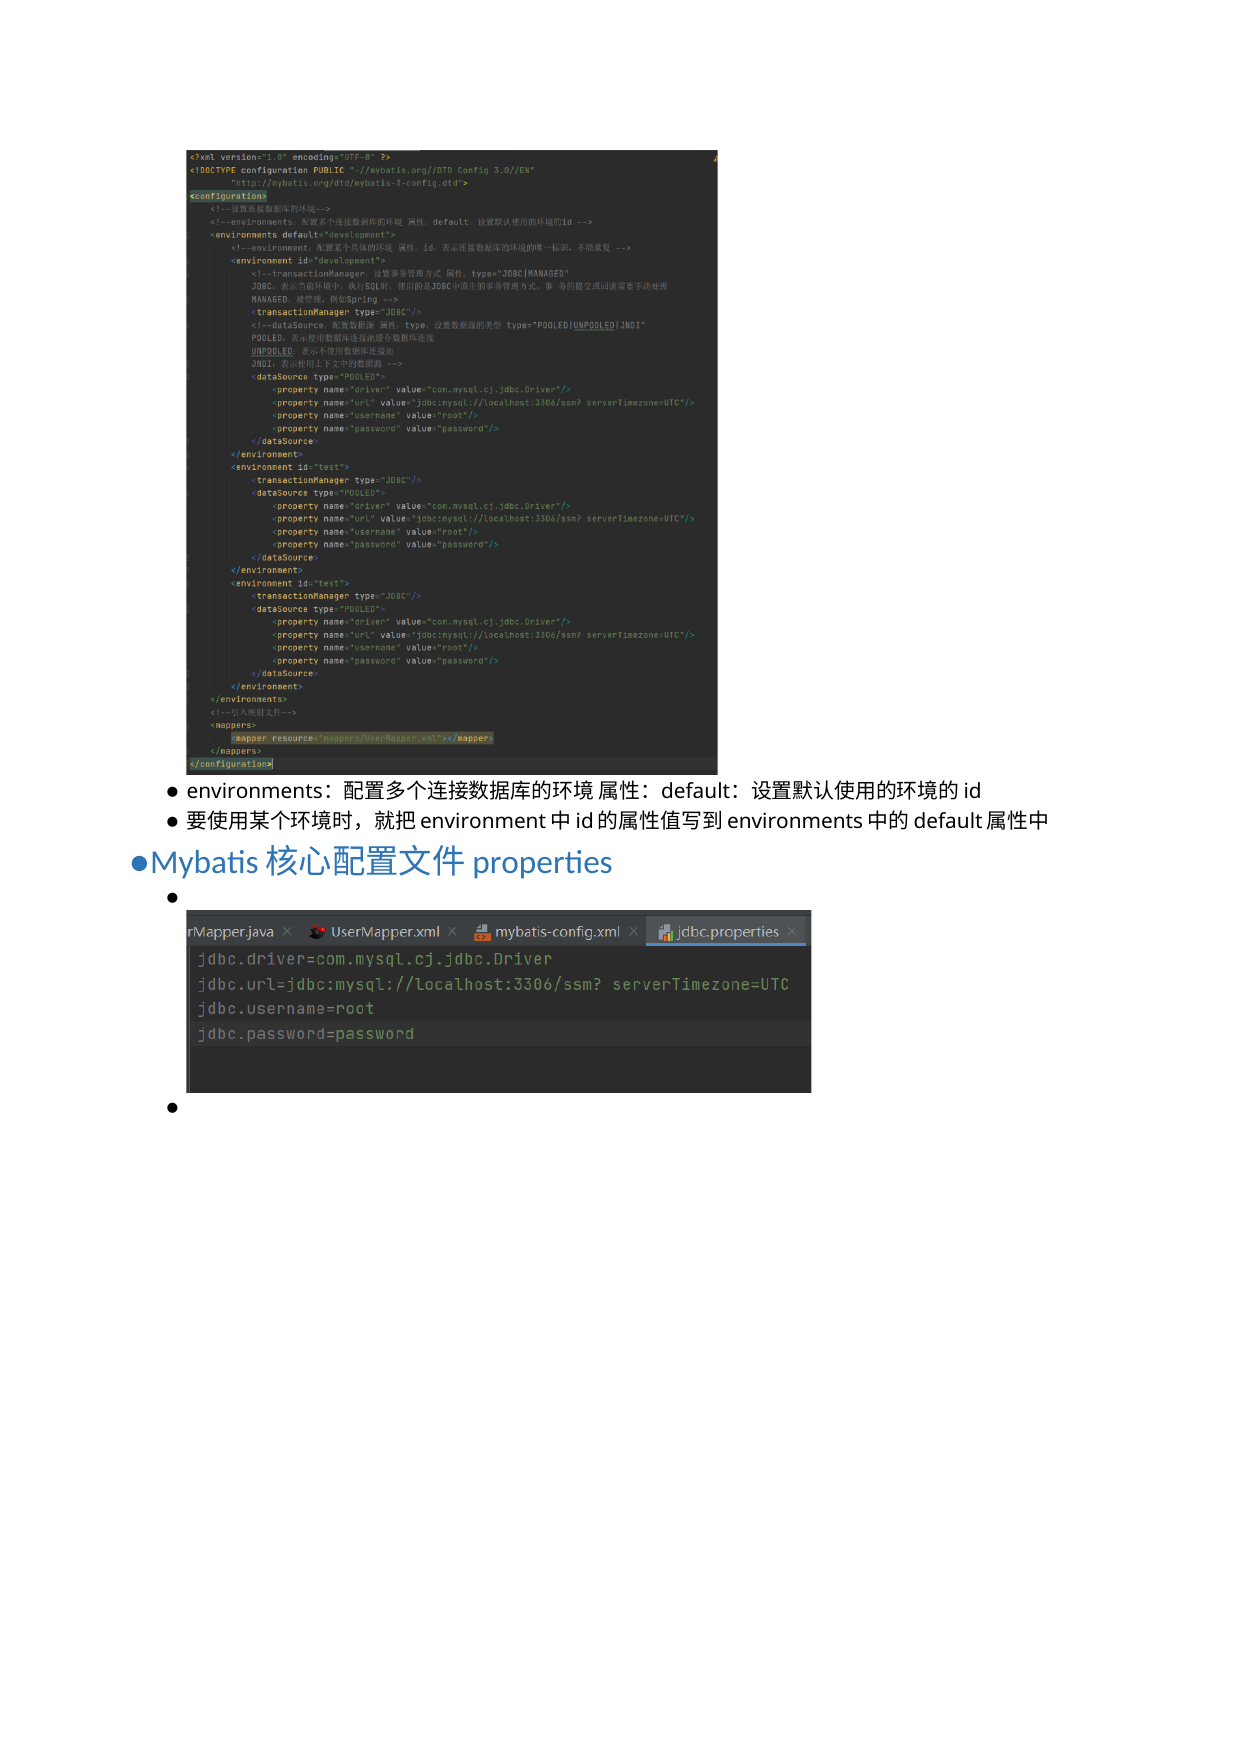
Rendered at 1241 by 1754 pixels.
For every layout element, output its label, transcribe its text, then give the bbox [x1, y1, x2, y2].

subtitle Mybatis核心配置文件properties [129, 835, 1090, 883]
picture [186, 150, 718, 775]
list environments：配置多个连接数据库的环境 属性：default：设置默认使用的环境的id [166, 774, 1090, 805]
picture [186, 910, 812, 1093]
list 要使用某个环境时，就把environment中id的属性值写到environments中的default属性中 [166, 805, 1090, 835]
